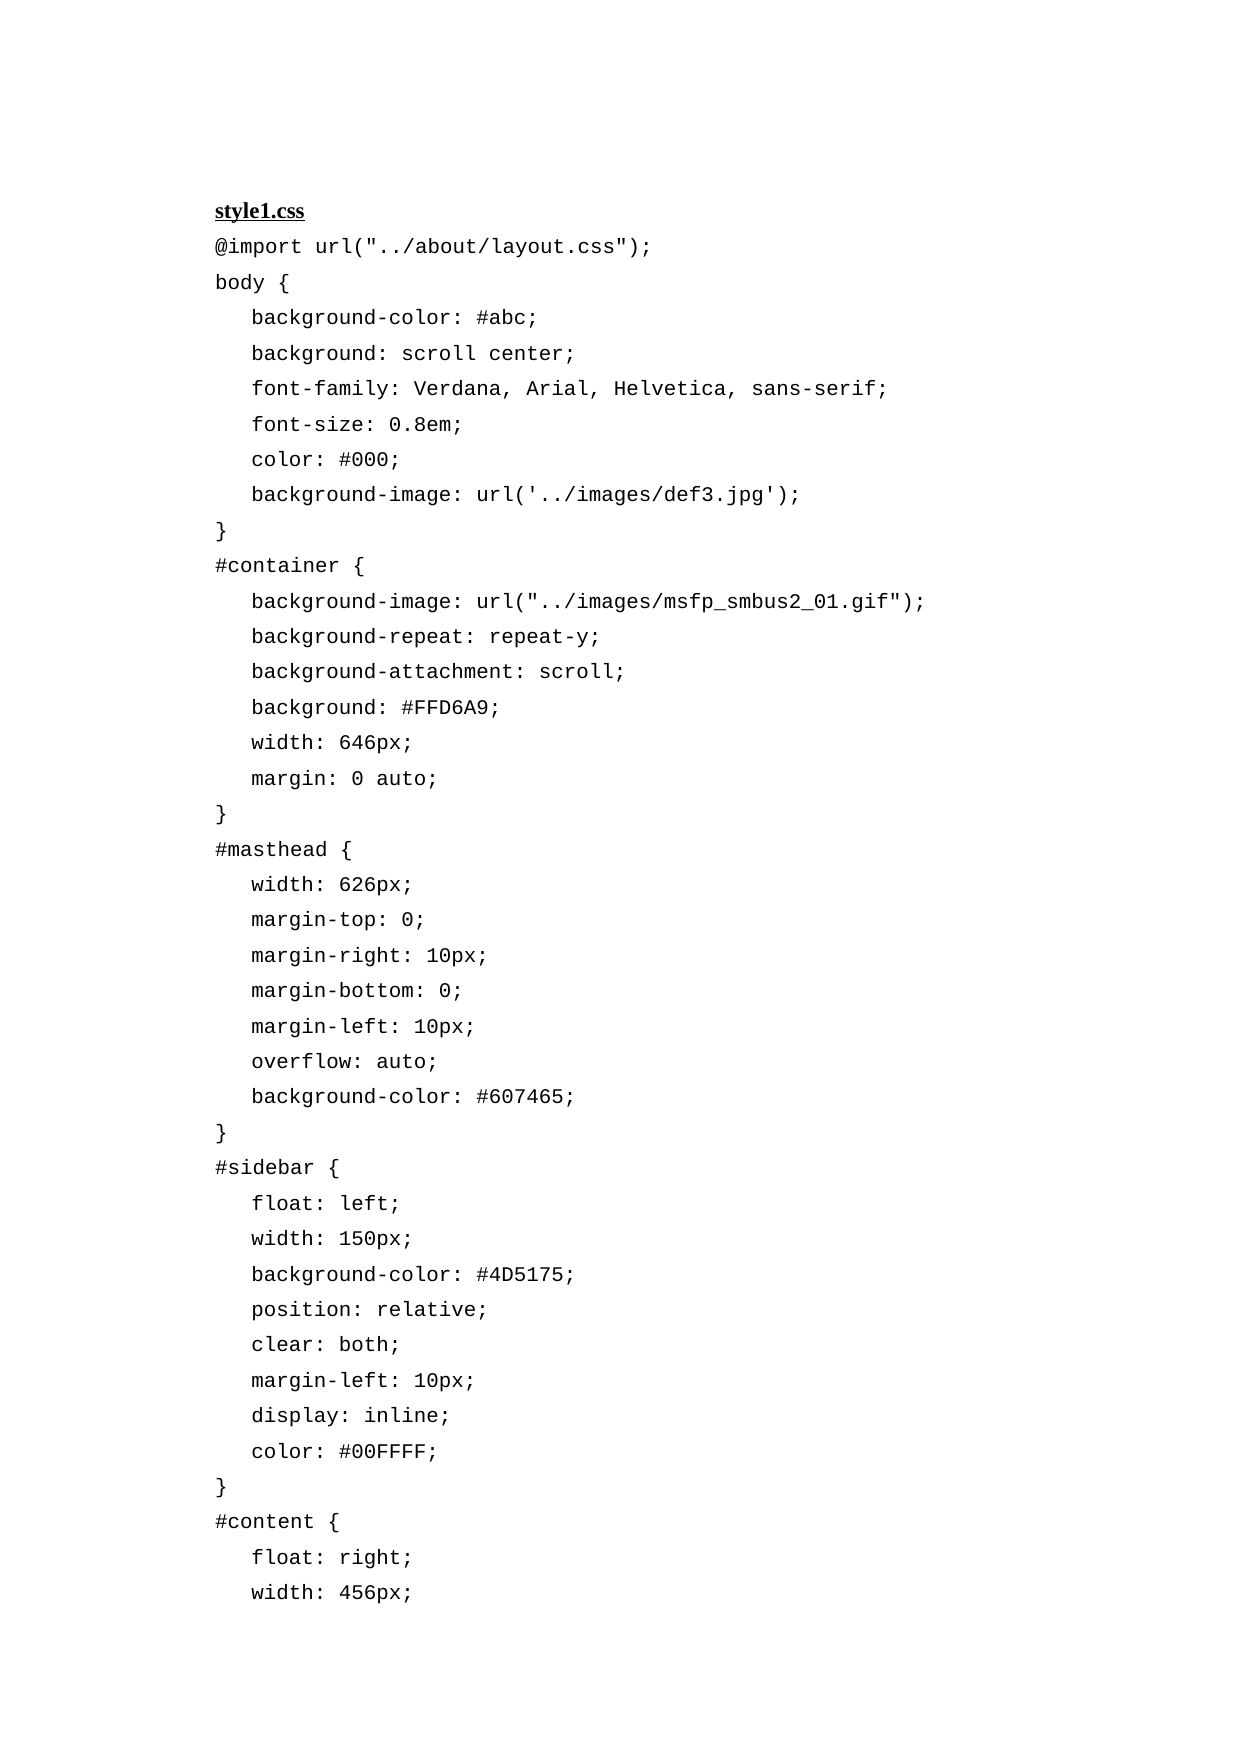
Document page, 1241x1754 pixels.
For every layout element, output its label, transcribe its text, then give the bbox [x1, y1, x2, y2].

text #sidebar { [177, 1157, 1152, 1181]
text background-color: #abc; [177, 307, 1152, 331]
text margin-bottom: 0; [177, 980, 1152, 1004]
text font-size: 0.8em; [177, 414, 1152, 437]
text margin-top: 0; [177, 909, 1152, 933]
text background-image: url("../images/msfp_smbus2_01.gif"); [177, 591, 1152, 614]
text margin-right: 10px; [177, 945, 1152, 968]
text float: right; [177, 1547, 1152, 1571]
text position: relative; [177, 1299, 1152, 1323]
text background: scroll center; [177, 343, 1152, 366]
text color: #000; [177, 449, 1152, 473]
text background-image: url('../images/def3.jpg'); [177, 484, 1152, 508]
text } [177, 520, 1152, 543]
text margin: 0 auto; [177, 768, 1152, 791]
text @import url("../about/layout.css"); [177, 237, 1152, 260]
text width: 150px; [177, 1228, 1152, 1252]
text font-family: Verdana, Arial, Helvetica, sans-serif; [177, 378, 1152, 402]
text background-color: #4D5175; [177, 1264, 1152, 1287]
text width: 456px; [177, 1582, 1152, 1606]
text } [177, 803, 1152, 827]
text background-repeat: repeat-y; [177, 626, 1152, 650]
text background-color: #607465; [177, 1087, 1152, 1110]
text } [177, 1476, 1152, 1500]
text style1.css [177, 197, 1152, 223]
text background-attachment: scroll; [177, 662, 1152, 685]
text clear: both; [177, 1334, 1152, 1358]
text overflow: auto; [177, 1051, 1152, 1075]
text margin-left: 10px; [177, 1370, 1152, 1393]
text #masthead { [177, 839, 1152, 862]
text width: 646px; [177, 732, 1152, 756]
text color: #00FFFF; [177, 1441, 1152, 1464]
text width: 626px; [177, 874, 1152, 898]
text #content { [177, 1512, 1152, 1535]
text body { [177, 272, 1152, 296]
text background: #FFD6A9; [177, 697, 1152, 721]
text margin-left: 10px; [177, 1016, 1152, 1039]
text display: inline; [177, 1405, 1152, 1429]
text float: left; [177, 1193, 1152, 1216]
text } [177, 1122, 1152, 1146]
text #container { [177, 555, 1152, 579]
